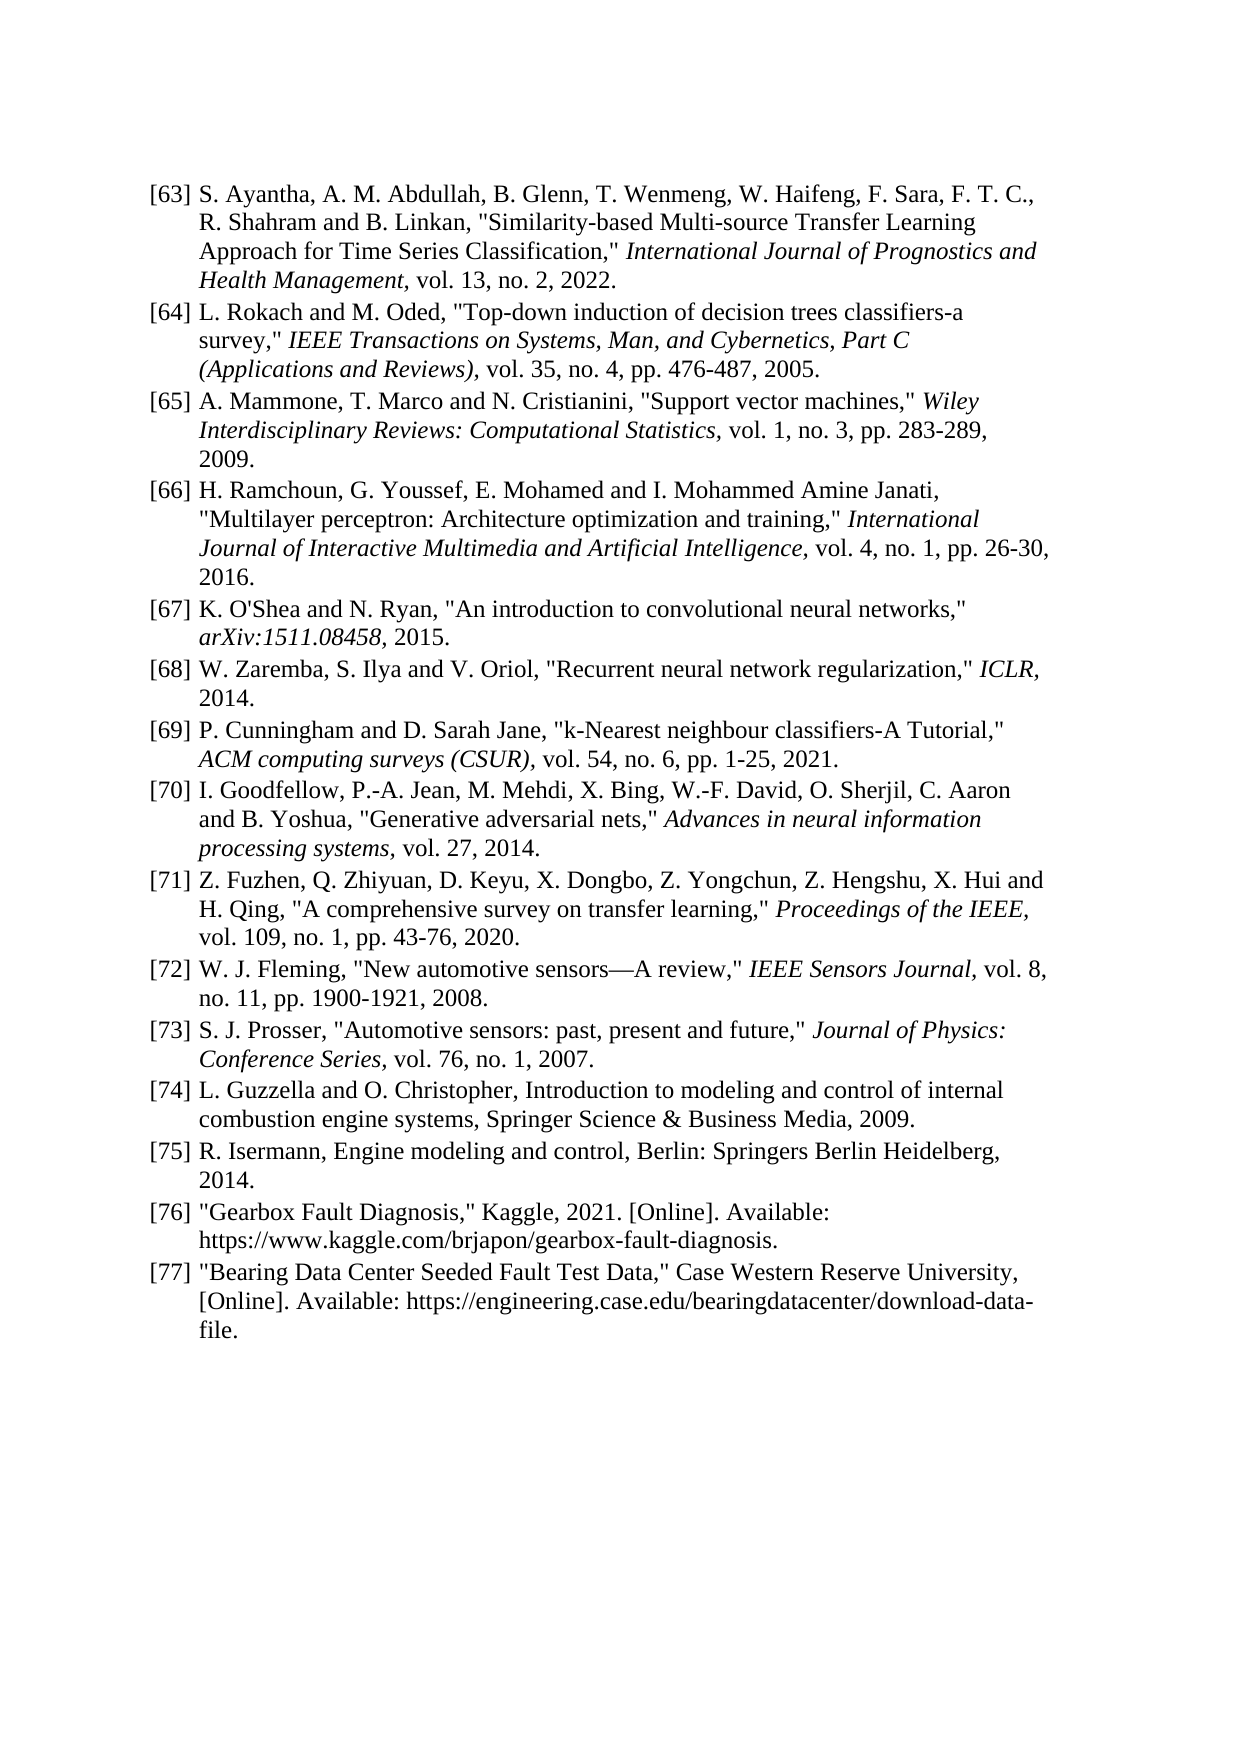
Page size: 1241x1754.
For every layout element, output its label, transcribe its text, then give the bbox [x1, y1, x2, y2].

table_cell [71] [148, 864, 197, 953]
table_cell [67] [148, 592, 197, 653]
table_cell [69] [148, 714, 197, 774]
table_cell "Gearbox Fault Diagnosis," Kaggle, 2021. [Online]. Available: https://www.kaggle.com/brjapon/gearbox-fault-diagnosis. [197, 1195, 1051, 1256]
table_cell W. Zaremba, S. Ilya and V. Oriol, "Recurrent neural network regularization," ICLR, 2014. [197, 653, 1051, 713]
table_cell [70] [148, 774, 197, 863]
table_cell [65] [148, 385, 197, 474]
table_cell R. Isermann, Engine modeling and control, Berlin: Springers Berlin Heidelberg, 2014. [197, 1135, 1051, 1195]
table_cell A. Mammone, T. Marco and N. Cristianini, "Support vector machines," Wiley Interdisciplinary Reviews: Computational Statistics, vol. 1, no. 3, pp. 283-289, 2009. [197, 385, 1051, 474]
table_cell [76] [148, 1195, 197, 1256]
table_cell P. Cunningham and D. Sarah Jane, "k-Nearest neighbour classifiers-A Tutorial," ACM computing surveys (CSUR), vol. 54, no. 6, pp. 1-25, 2021. [197, 714, 1051, 774]
table_cell S. Ayantha, A. M. Abdullah, B. Glenn, T. Wenmeng, W. Haifeng, F. Sara, F. T. C., R. Shahram and B. Linkan, "Similarity-based Multi-source Transfer Learning Approach for Time Series Classification," International Journal of Prognostics and Health Management, vol. 13, no. 2, 2022. [197, 177, 1051, 295]
table_cell K. O'Shea and N. Ryan, "An introduction to convolutional neural networks," arXiv:1511.08458, 2015. [197, 592, 1051, 653]
table_cell [68] [148, 653, 197, 713]
table_cell [63] [148, 177, 197, 295]
table_cell S. J. Prosser, "Automotive sensors: past, present and future," Journal of Physics: Conference Series, vol. 76, no. 1, 2007. [197, 1014, 1051, 1074]
table_cell W. J. Fleming, "New automotive sensors—A review," IEEE Sensors Journal, vol. 8, no. 11, pp. 1900-1921, 2008. [197, 953, 1051, 1013]
table_cell L. Guzzella and O. Christopher, Introduction to modeling and control of internal combustion engine systems, Springer Science & Business Media, 2009. [197, 1074, 1051, 1135]
table_cell I. Goodfellow, P.-A. Jean, M. Mehdi, X. Bing, W.-F. David, O. Sherjil, C. Aaron and B. Yoshua, "Generative adversarial nets," Advances in neural information processing systems, vol. 27, 2014. [197, 774, 1051, 863]
table_cell H. Ramchoun, G. Youssef, E. Mohamed and I. Mohammed Amine Janati, "Multilayer perceptron: Architecture optimization and training," International Journal of Interactive Multimedia and Artificial Intelligence, vol. 4, no. 1, pp. 26-30, 2016. [197, 474, 1051, 592]
table_cell "Bearing Data Center Seeded Fault Test Data," Case Western Reserve University, [Online]. Available: https://engineering.case.edu/bearingdatacenter/download-data-file. [197, 1256, 1051, 1345]
table_cell [73] [148, 1014, 197, 1074]
table_cell [75] [148, 1135, 197, 1195]
table_cell [72] [148, 953, 197, 1013]
table_cell L. Rokach and M. Oded, "Top-down induction of decision trees classifiers-a survey," IEEE Transactions on Systems, Man, and Cybernetics, Part C (Applications and Reviews), vol. 35, no. 4, pp. 476-487, 2005. [197, 295, 1051, 385]
table_cell [66] [148, 474, 197, 592]
table_cell [77] [148, 1256, 197, 1345]
table_cell Z. Fuzhen, Q. Zhiyuan, D. Keyu, X. Dongbo, Z. Yongchun, Z. Hengshu, X. Hui and H. Qing, "A comprehensive survey on transfer learning," Proceedings of the IEEE, vol. 109, no. 1, pp. 43-76, 2020. [197, 864, 1051, 953]
table_cell [64] [148, 295, 197, 385]
table_cell [74] [148, 1074, 197, 1135]
